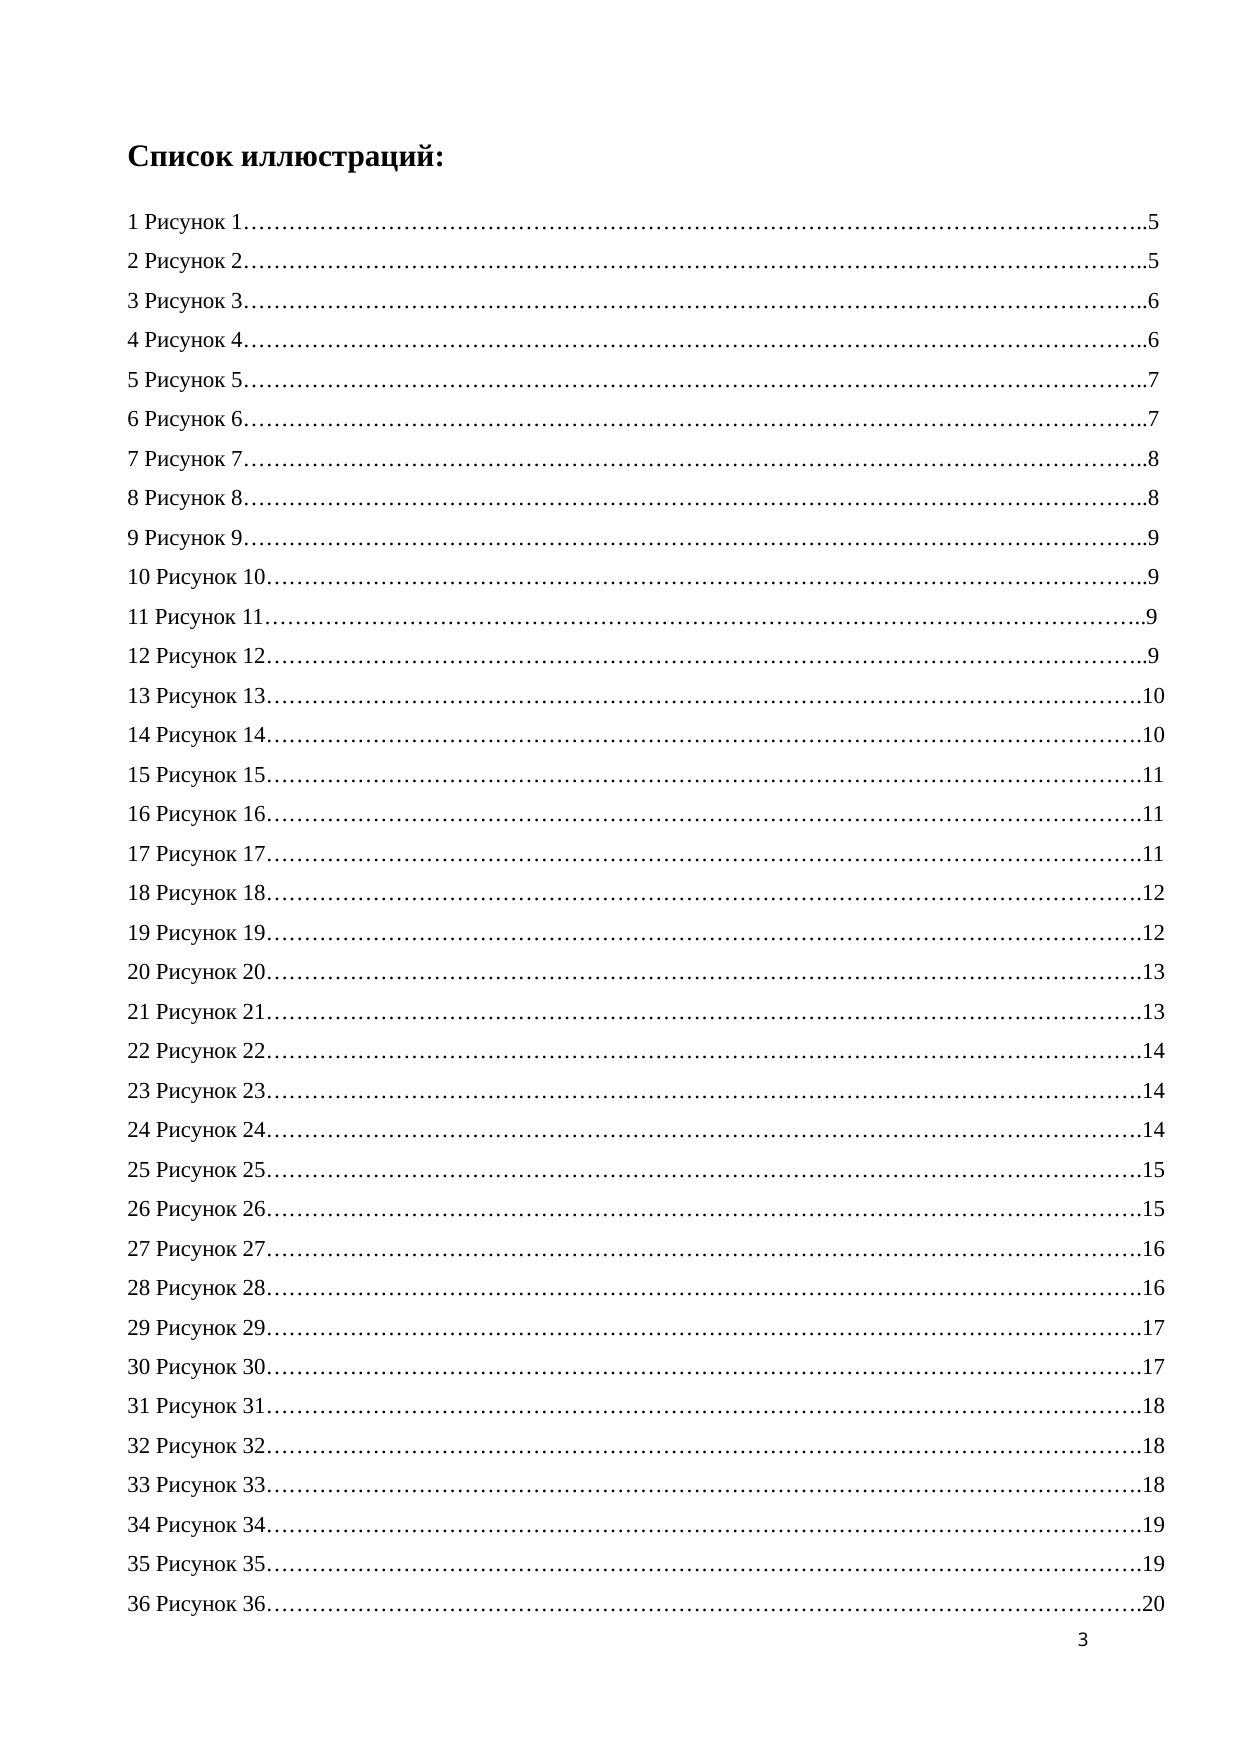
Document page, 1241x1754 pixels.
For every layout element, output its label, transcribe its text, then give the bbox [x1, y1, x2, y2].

text 35 Рисунок 35…………………………………………………………………………………………………….19 [127, 1550, 1172, 1577]
text 5 Рисунок 5………………………………………………………………………………………………………..7 [127, 366, 1172, 392]
text 16 Рисунок 16…………………………………………………………………………………………………….11 [127, 800, 1172, 827]
text 29 Рисунок 29…………………………………………………………………………………………………….17 [127, 1313, 1172, 1340]
text 31 Рисунок 31…………………………………………………………………………………………………….18 [127, 1392, 1172, 1419]
text 10 Рисунок 10……………………………………………………………………………………………………..9 [127, 563, 1172, 590]
text 4 Рисунок 4………………………………………………………………………………………………………..6 [127, 327, 1172, 353]
text 18 Рисунок 18…………………………………………………………………………………………………….12 [127, 879, 1172, 906]
text 20 Рисунок 20…………………………………………………………………………………………………….13 [127, 958, 1172, 984]
text 14 Рисунок 14…………………………………………………………………………………………………….10 [127, 721, 1172, 748]
text 19 Рисунок 19…………………………………………………………………………………………………….12 [127, 919, 1172, 945]
text 23 Рисунок 23…………………………………………………………………………………………………….14 [127, 1077, 1172, 1103]
text 28 Рисунок 28…………………………………………………………………………………………………….16 [127, 1274, 1172, 1300]
text 22 Рисунок 22…………………………………………………………………………………………………….14 [127, 1037, 1172, 1063]
text 25 Рисунок 25…………………………………………………………………………………………………….15 [127, 1156, 1172, 1182]
text 8 Рисунок 8………………………………………………………………………………………………………..8 [127, 484, 1172, 511]
text 21 Рисунок 21…………………………………………………………………………………………………….13 [127, 998, 1172, 1024]
text 13 Рисунок 13…………………………………………………………………………………………………….10 [127, 682, 1172, 708]
text 2 Рисунок 2………………………………………………………………………………………………………..5 [127, 248, 1172, 274]
text 17 Рисунок 17…………………………………………………………………………………………………….11 [127, 840, 1172, 866]
text 12 Рисунок 12……………………………………………………………………………………………………..9 [127, 642, 1172, 669]
text 32 Рисунок 32…………………………………………………………………………………………………….18 [127, 1432, 1172, 1458]
text 7 Рисунок 7………………………………………………………………………………………………………..8 [127, 445, 1172, 471]
text 34 Рисунок 34…………………………………………………………………………………………………….19 [127, 1511, 1172, 1537]
text 36 Рисунок 36…………………………………………………………………………………………………….20 [127, 1590, 1172, 1616]
text 15 Рисунок 15…………………………………………………………………………………………………….11 [127, 761, 1172, 787]
text 9 Рисунок 9………………………………………………………………………………………………………..9 [127, 524, 1172, 550]
text 30 Рисунок 30…………………………………………………………………………………………………….17 [127, 1353, 1172, 1379]
text 1 Рисунок 1………………………………………………………………………………………………………..5 [127, 208, 1172, 234]
text 24 Рисунок 24…………………………………………………………………………………………………….14 [127, 1116, 1172, 1142]
text 6 Рисунок 6………………………………………………………………………………………………………..7 [127, 406, 1172, 432]
text 33 Рисунок 33…………………………………………………………………………………………………….18 [127, 1471, 1172, 1498]
text Список иллюстраций: [127, 138, 1172, 173]
text 26 Рисунок 26…………………………………………………………………………………………………….15 [127, 1195, 1172, 1221]
text 3 Рисунок 3………………………………………………………………………………………………………..6 [127, 287, 1172, 313]
text 27 Рисунок 27…………………………………………………………………………………………………….16 [127, 1234, 1172, 1261]
text 11 Рисунок 11……………………………………………………………………………………………………..9 [127, 603, 1172, 629]
